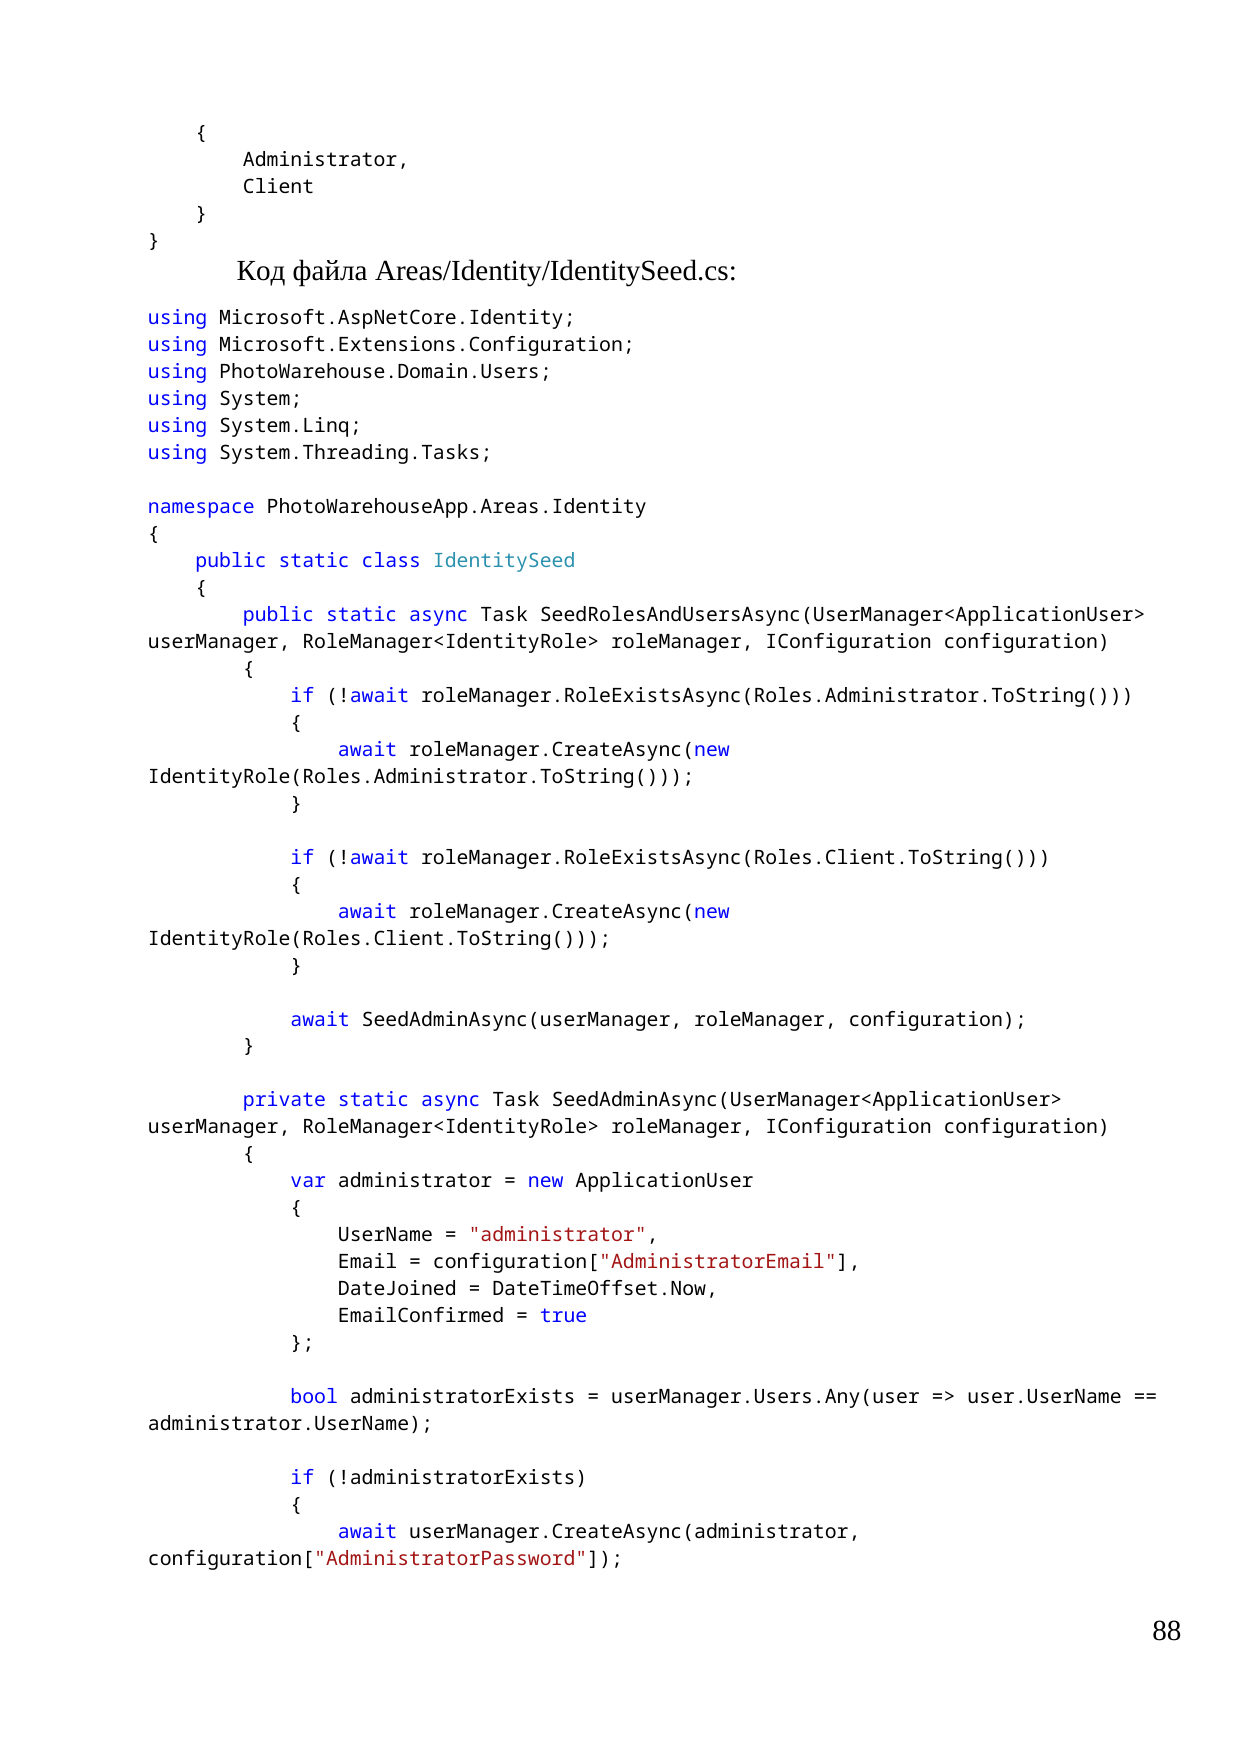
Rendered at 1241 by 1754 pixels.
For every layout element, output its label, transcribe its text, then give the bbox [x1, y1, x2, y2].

text Client [148, 172, 1181, 199]
text await userManager.CreateAsync(administrator, configuration["AdministratorPassword"]); [148, 1517, 1181, 1571]
text { [148, 1194, 1181, 1221]
text }; [148, 1328, 1181, 1356]
text Email = configuration["AdministratorEmail"], [148, 1248, 1181, 1274]
text namespace PhotoWarehouseApp.Areas.Identity [148, 492, 1181, 519]
text using PhotoWarehouse.Domain.Users; [148, 357, 1181, 384]
text { [148, 1140, 1181, 1167]
text if (!await roleManager.RoleExistsAsync(Roles.Administrator.ToString())) [148, 681, 1181, 708]
text UserName = "administrator", [148, 1221, 1181, 1248]
text using System; [148, 384, 1181, 411]
text await roleManager.CreateAsync(new IdentityRole(Roles.Client.ToString())); [148, 897, 1181, 951]
text { [148, 118, 1181, 145]
text await SeedAdminAsync(userManager, roleManager, configuration); [148, 1005, 1181, 1032]
text Administrator, [148, 145, 1181, 172]
text { [148, 708, 1181, 735]
text EmailConfirmed = true [148, 1302, 1181, 1328]
text } [148, 951, 1181, 978]
text public static async Task SeedRolesAndUsersAsync(UserManager<ApplicationUser> userManager, RoleManager<IdentityRole> roleManager, IConfiguration configuration) [148, 600, 1181, 654]
text } [148, 1032, 1181, 1059]
text } [148, 199, 1181, 226]
text using System.Threading.Tasks; [148, 438, 1181, 465]
text } [148, 789, 1181, 816]
text using System.Linq; [148, 411, 1181, 438]
text { [148, 573, 1181, 600]
text public static class IdentitySeed [148, 546, 1181, 573]
text private static async Task SeedAdminAsync(UserManager<ApplicationUser> userManager, RoleManager<IdentityRole> roleManager, IConfiguration configuration) [148, 1086, 1181, 1140]
text { [148, 654, 1181, 681]
text bool administratorExists = userManager.Users.Any(user => user.UserName == administrator.UserName); [148, 1382, 1181, 1436]
text var administrator = new ApplicationUser [148, 1167, 1181, 1194]
text using Microsoft.Extensions.Configuration; [148, 330, 1181, 357]
text using Microsoft.AspNetCore.Identity; [148, 303, 1181, 330]
text Код файла Areas/Identity/IdentitySeed.cs: [148, 253, 1181, 287]
text { [148, 870, 1181, 897]
text await roleManager.CreateAsync(new IdentityRole(Roles.Administrator.ToString())); [148, 735, 1181, 789]
text if (!administratorExists) [148, 1463, 1181, 1490]
text { [148, 519, 1181, 546]
text { [148, 1490, 1181, 1517]
text DateJoined = DateTimeOffset.Now, [148, 1274, 1181, 1302]
text if (!await roleManager.RoleExistsAsync(Roles.Client.ToString())) [148, 843, 1181, 870]
text } [148, 226, 1181, 253]
